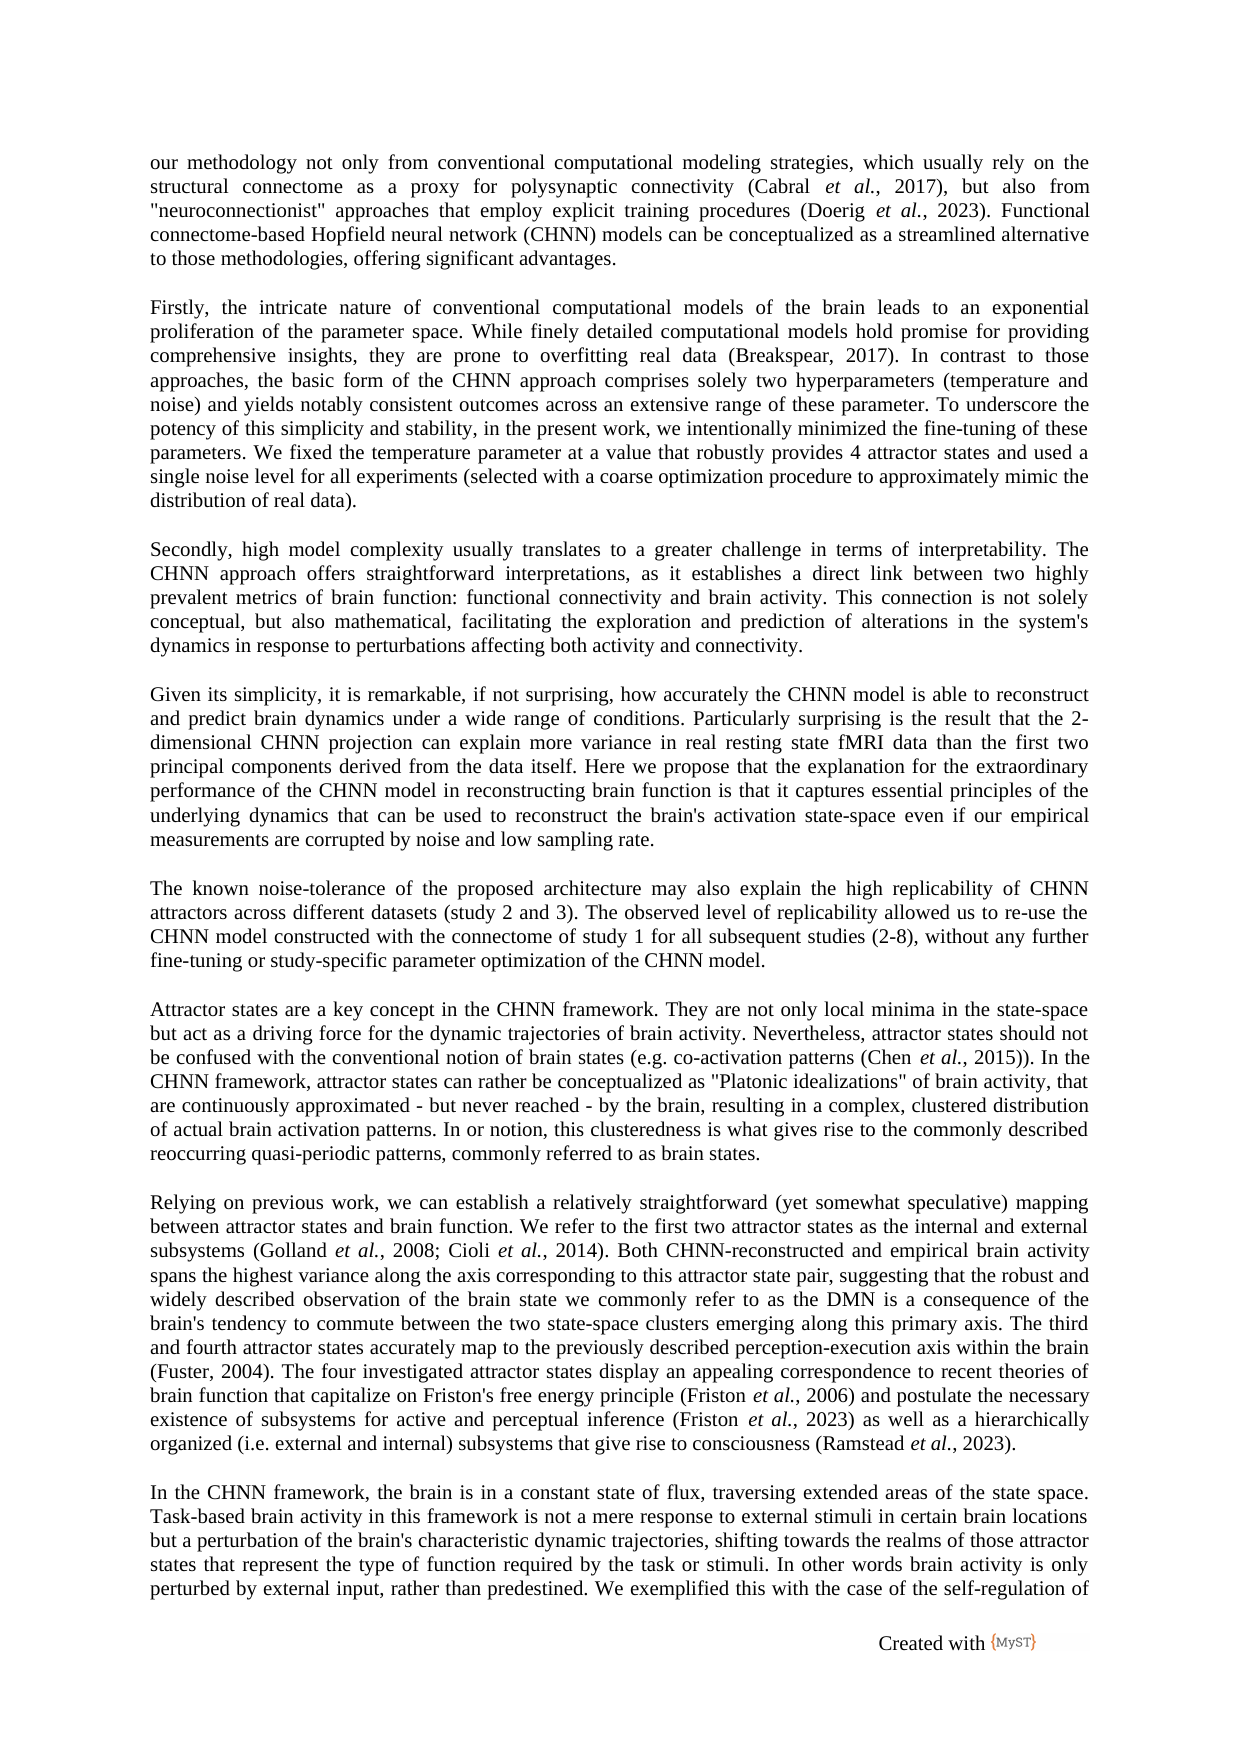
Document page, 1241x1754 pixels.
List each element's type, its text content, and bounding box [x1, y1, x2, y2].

text Given its simplicity, it is remarkable, if not surprising, how accurately the CHNN model is able to reconstruct and predict brain dynamics under a wide range of conditions. Particularly surprising is the result that the 2-dimensional CHNN projection can explain more variance in real resting state fMRI data than the first two principal components derived from the data itself. Here we propose that the explanation for the extraordinary performance of the CHNN model in reconstructing brain function is that it captures essential principles of the underlying dynamics that can be used to reconstruct the brain's activation state-space even if our empirical measurements are corrupted by noise and low sampling rate. [150, 682, 1090, 851]
text Attractor states are a key concept in the CHNN framework. They are not only local minima in the state-space but act as a driving force for the dynamic trajectories of brain activity. Nevertheless, attractor states should not be confused with the conventional notion of brain states (e.g. co-activation patterns (Chen et al., 2015)). In the CHNN framework, attractor states can rather be conceptualized as "Platonic idealizations" of brain activity, that are continuously approximated - but never reached - by the brain, resulting in a complex, clustered distribution of actual brain activation patterns. In or notion, this clusteredness is what gives rise to the commonly described reoccurring quasi-periodic patterns, commonly referred to as brain states. [150, 997, 1090, 1165]
text Firstly, the intricate nature of conventional computational models of the brain leads to an exponential proliferation of the parameter space. While finely detailed computational models hold promise for providing comprehensive insights, they are prone to overfitting real data (Breakspear, 2017). In contrast to those approaches, the basic form of the CHNN approach comprises solely two hyperparameters (temperature and noise) and yields notably consistent outcomes across an extensive range of these parameter. To underscore the potency of this simplicity and stability, in the present work, we intentionally minimized the fine-tuning of these parameters. We fixed the temperature parameter at a value that robustly provides 4 attractor states and used a single noise level for all experiments (selected with a coarse optimization procedure to approximately mimic the distribution of real data). [150, 295, 1090, 512]
text Secondly, high model complexity usually translates to a greater challenge in terms of interpretability. The CHNN approach offers straightforward interpretations, as it establishes a direct link between two highly prevalent metrics of brain function: functional connectivity and brain activity. This connection is not solely conceptual, but also mathematical, facilitating the exploration and prediction of alterations in the system's dynamics in response to perturbations affecting both activity and connectivity. [150, 537, 1090, 657]
text Relying on previous work, we can establish a relatively straightforward (yet somewhat speculative) mapping between attractor states and brain function. We refer to the first two attractor states as the internal and external subsystems (Golland et al., 2008; Cioli et al., 2014). Both CHNN-reconstructed and empirical brain activity spans the highest variance along the axis corresponding to this attractor state pair, suggesting that the robust and widely described observation of the brain state we commonly refer to as the DMN is a consequence of the brain's tendency to commute between the two state-space clusters emerging along this primary axis. The third and fourth attractor states accurately map to the previously described perception-execution axis within the brain (Fuster, 2004). The four investigated attractor states display an appealing correspondence to recent theories of brain function that capitalize on Friston's free energy principle (Friston et al., 2006) and postulate the necessary existence of subsystems for active and perceptual inference (Friston et al., 2023) as well as a hierarchically organized (i.e. external and internal) subsystems that give rise to consciousness (Ramstead et al., 2023). [150, 1190, 1090, 1455]
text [150, 1480, 1090, 1600]
picture [990, 1633, 1091, 1651]
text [150, 150, 1090, 270]
text The known noise-tolerance of the proposed architecture may also explain the high replicability of CHNN attractors across different datasets (study 2 and 3). The observed level of replicability allowed us to re-use the CHNN model constructed with the connectome of study 1 for all subsequent studies (2-8), without any further fine-tuning or study-specific parameter optimization of the CHNN model. [150, 876, 1090, 972]
